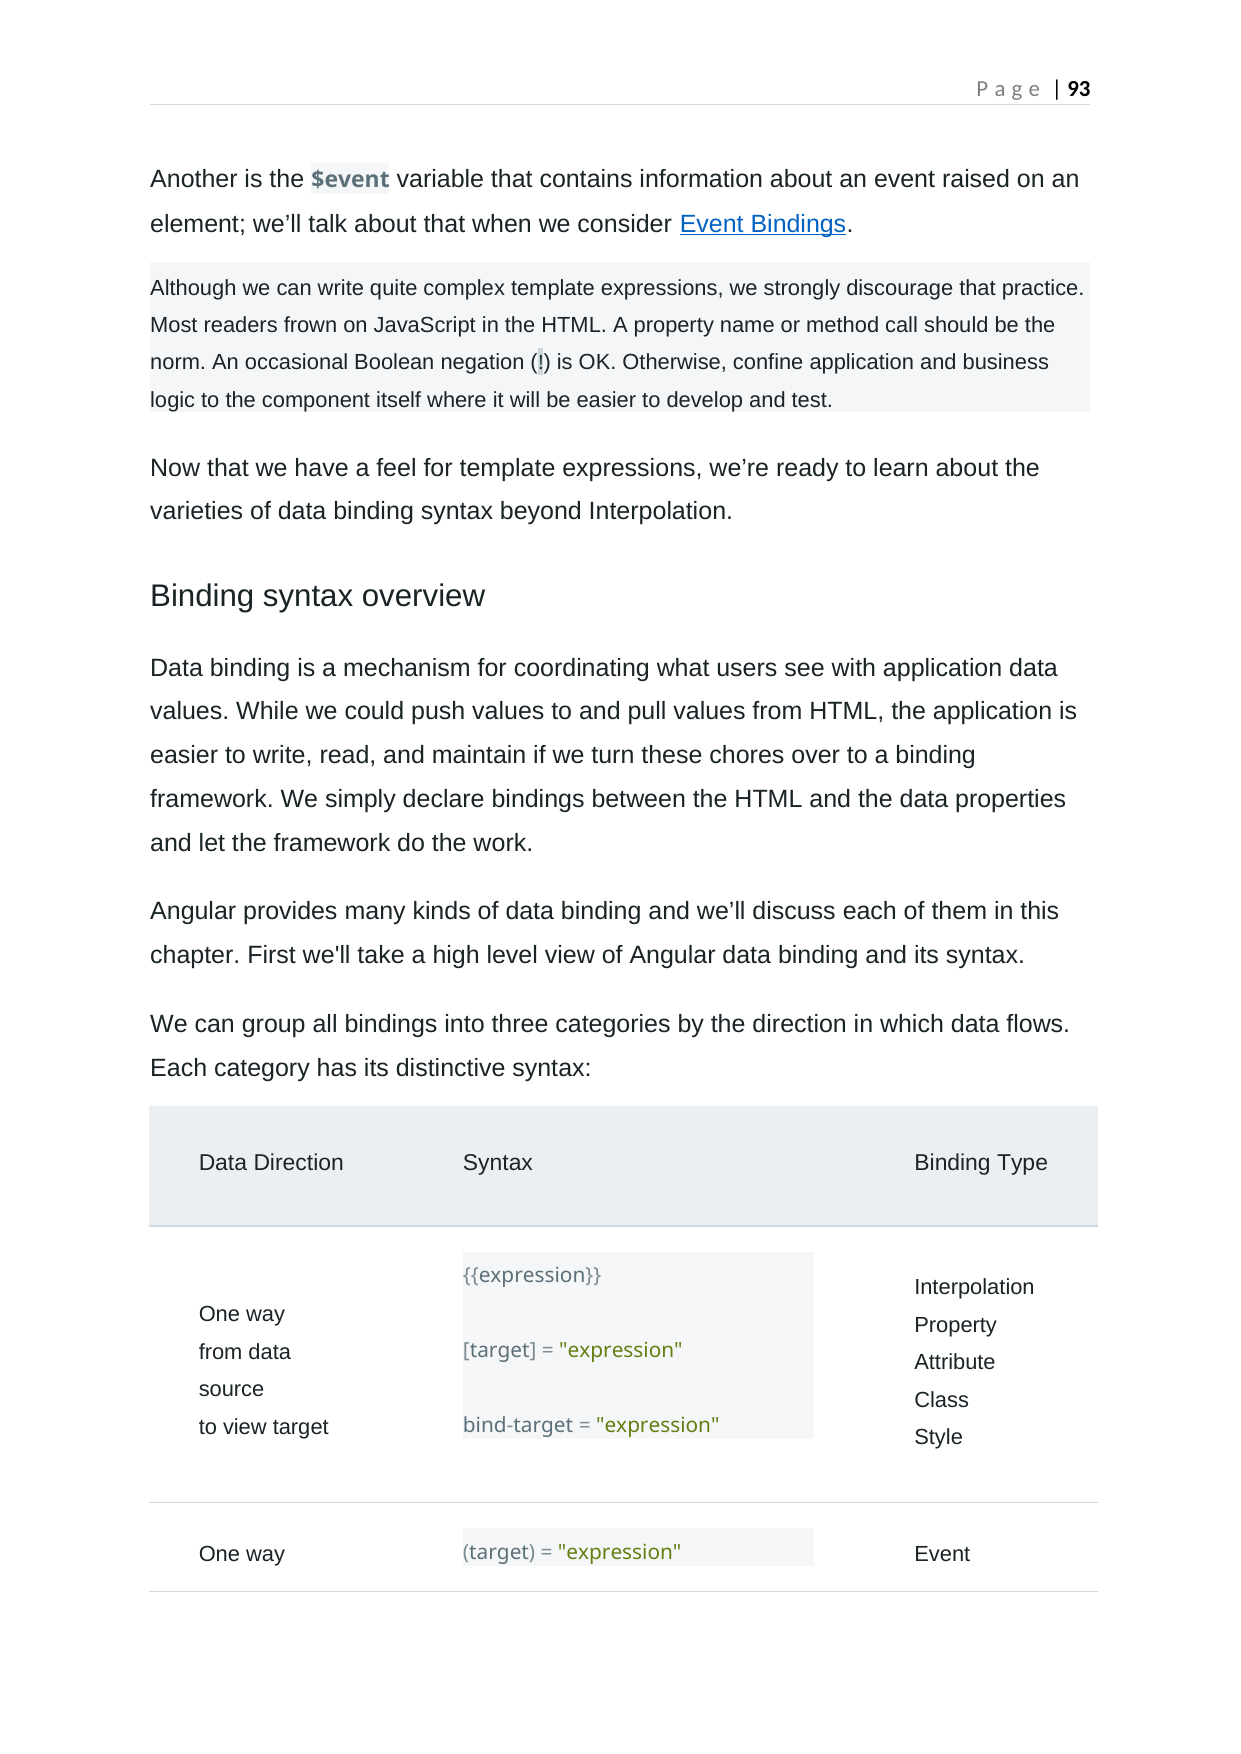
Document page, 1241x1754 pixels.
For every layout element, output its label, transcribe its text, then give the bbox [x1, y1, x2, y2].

text Angular provides many kinds of data binding and we’ll discuss each of them in this chapter. First we'll take a high level view of Angular data binding and its syntax. [150, 881, 1090, 969]
text We can group all bindings into three categories by the direction in which data flows. Each category has its distinctive syntax: [150, 994, 1090, 1081]
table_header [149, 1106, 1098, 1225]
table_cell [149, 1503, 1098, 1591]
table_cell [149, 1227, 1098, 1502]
subtitle Binding syntax overview [150, 550, 1090, 612]
text Data binding is a mechanism for coordinating what users see with application data values. While we could push values to and pull values from HTML, the application is easier to write, read, and maintain if we turn these chores over to a binding framework. We simply declare bindings between the HTML and the data properties and let the framework do the work. [150, 637, 1090, 856]
text Now that we have a feel for template expressions, we’re ready to learn about the varieties of data binding syntax beyond Interpolation. [150, 437, 1090, 525]
text Although we can write quite complex template expressions, we strongly discourage that practice. Most readers frown on JavaScript in the HTML. A property name or method call should be the norm. An occasional Boolean negation (!) is OK. Otherwise, confine application and business logic to the component itself where it will be easier to develop and test. [150, 262, 1090, 412]
text Another is the $event variable that contains information about an event raised on an element; we’ll talk about that when we consider Event Bindings. [150, 150, 1090, 237]
